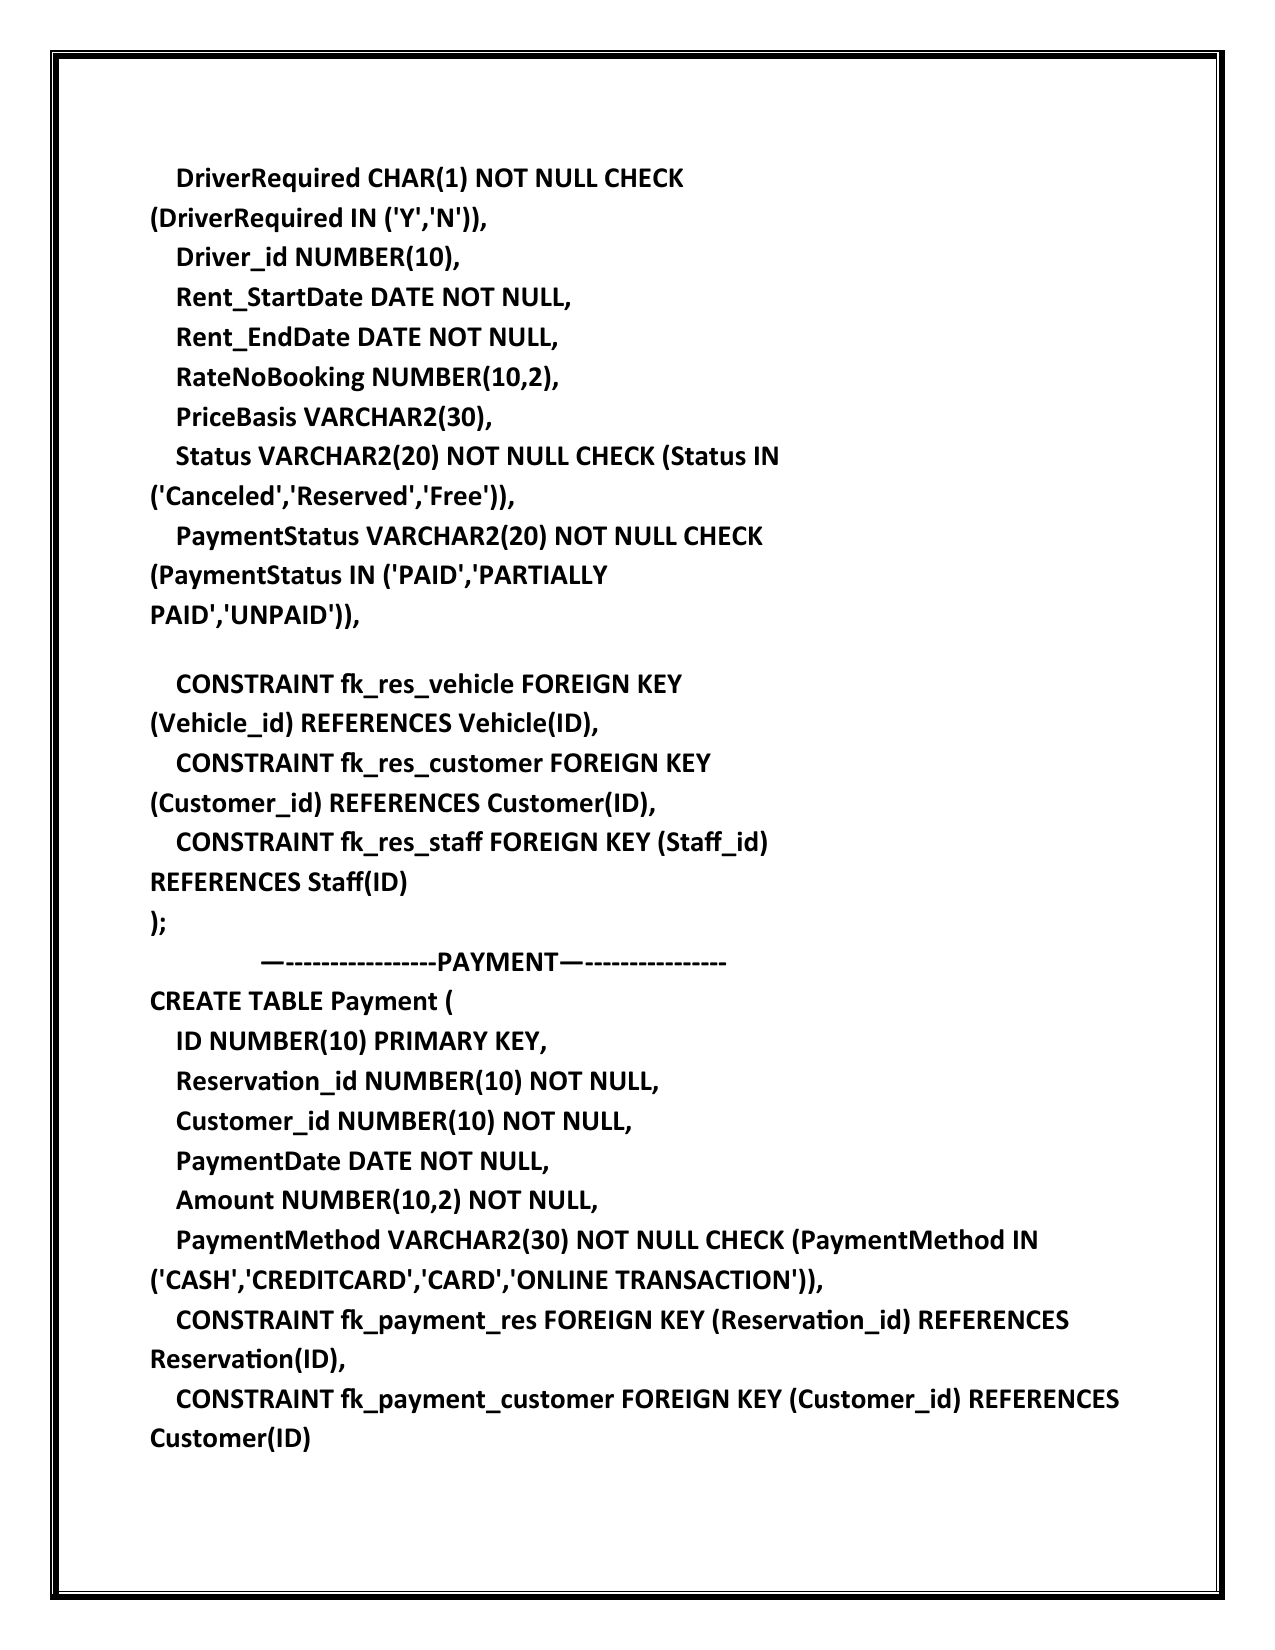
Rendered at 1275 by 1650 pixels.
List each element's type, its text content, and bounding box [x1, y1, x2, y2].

text CREATE TABLE Payment ( [149, 982, 1152, 1018]
text —-----------------PAYMENT—---------------- [148, 943, 1152, 978]
text Rent_EndDate DATE NOT NULL, [149, 318, 821, 354]
text CONSTRAINT fk_res_vehicle FOREIGN KEY (Vehicle_id) REFERENCES Vehicle(ID), [149, 665, 821, 740]
text DriverRequired CHAR(1) NOT NULL CHECK (DriverRequired IN ('Y','N')), [149, 159, 821, 234]
text PaymentMethod VARCHAR2(30) NOT NULL CHECK (PaymentMethod IN [149, 1221, 1152, 1257]
text ('CASH','CREDITCARD','CARD','ONLINE TRANSACTION')), [149, 1261, 1152, 1297]
text PriceBasis VARCHAR2(30), [149, 398, 821, 433]
text Customer_id NUMBER(10) NOT NULL, [149, 1102, 1152, 1137]
text Driver_id NUMBER(10), [149, 238, 821, 274]
text PaymentStatus VARCHAR2(20) NOT NULL CHECK (PaymentStatus IN ('PAID','PARTIALLY PAID','UNPAID')), [149, 517, 821, 631]
text Amount NUMBER(10,2) NOT NULL, [149, 1181, 1152, 1217]
text Reservation_id NUMBER(10) NOT NULL, [149, 1062, 1152, 1098]
text PaymentDate DATE NOT NULL, [149, 1142, 1152, 1177]
text Rent_StartDate DATE NOT NULL, [149, 278, 821, 314]
text ); [149, 903, 821, 938]
text CONSTRAINT fk_payment_res FOREIGN KEY (Reservation_id) REFERENCES Reservation(ID), [149, 1301, 1152, 1376]
text Status VARCHAR2(20) NOT NULL CHECK (Status IN ('Canceled','Reserved','Free')), [149, 437, 821, 513]
text CONSTRAINT fk_res_customer FOREIGN KEY (Customer_id) REFERENCES Customer(ID), [149, 744, 821, 819]
text CONSTRAINT fk_res_staff FOREIGN KEY (Staff_id) REFERENCES Staff(ID) [149, 823, 821, 899]
text CONSTRAINT fk_payment_customer FOREIGN KEY (Customer_id) REFERENCES Customer(ID) [149, 1380, 1152, 1455]
text RateNoBooking NUMBER(10,2), [149, 358, 821, 393]
text ID NUMBER(10) PRIMARY KEY, [149, 1022, 1152, 1058]
